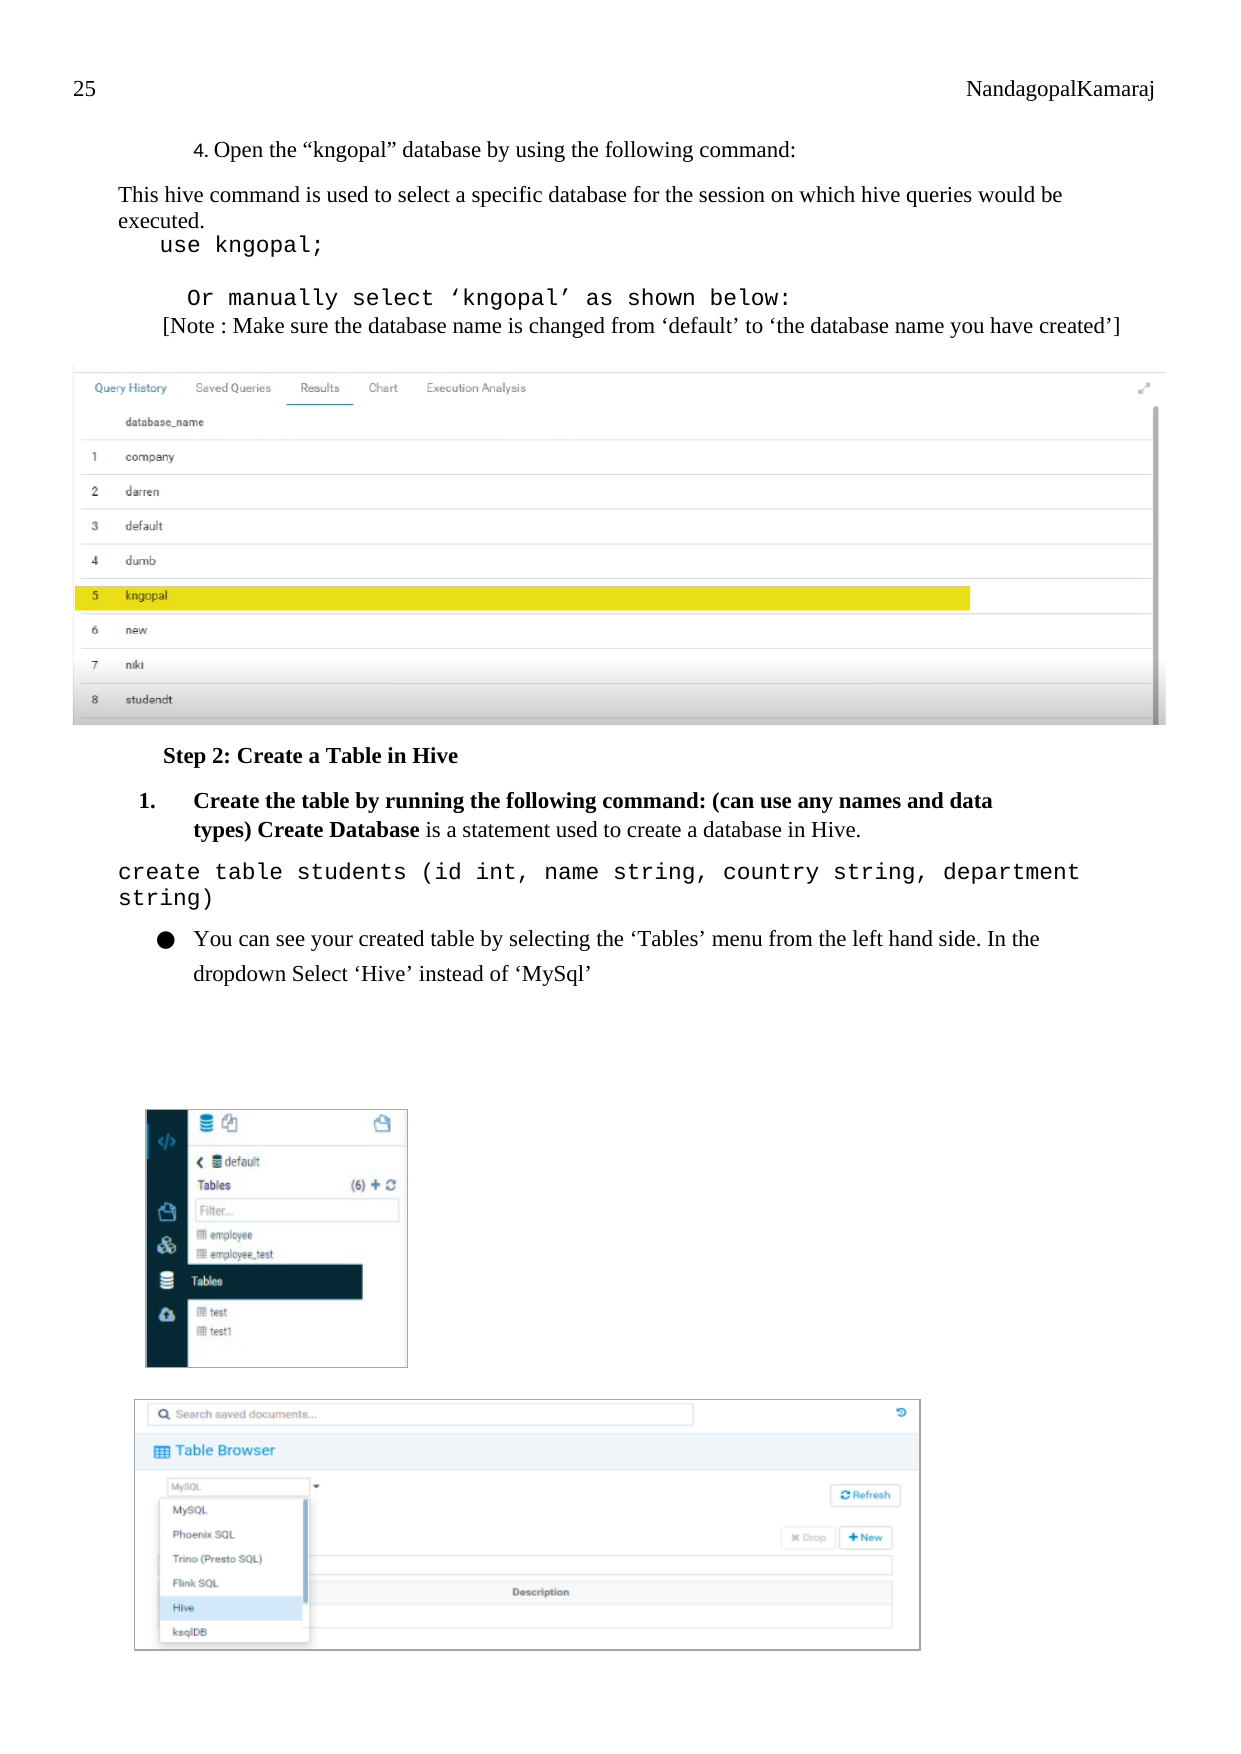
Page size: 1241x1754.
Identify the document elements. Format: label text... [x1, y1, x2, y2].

subtitle Step 2: Create a Table in Hive [118, 742, 1165, 768]
text Or manually select ‘kngopal’ as shown below: [187, 286, 1165, 312]
text This hive command is used to select a specific database for the session on which hive queries would be executed. [118, 181, 1065, 234]
list Create the table by running the following command: (can use any names and data types) Create Database is a statement used to create a database in Hive. [138, 787, 1057, 842]
list Open the “kngopal” database by using the following command: [193, 136, 1165, 162]
list You can see your created table by selecting the ‘Tables’ menu from the left hand side. In the dropdown Select ‘Hive’ instead of ‘MySql’ [156, 913, 1041, 986]
picture [135, 1402, 919, 1649]
text create table students (id int, name string, country string, department string) [118, 861, 1096, 912]
text [Note : Make sure the database name is changed from ‘default’ to ‘the database name you have created’] [162, 312, 1165, 338]
picture [72, 365, 1166, 725]
picture [147, 1110, 407, 1367]
text use kngopal; [159, 234, 1165, 260]
